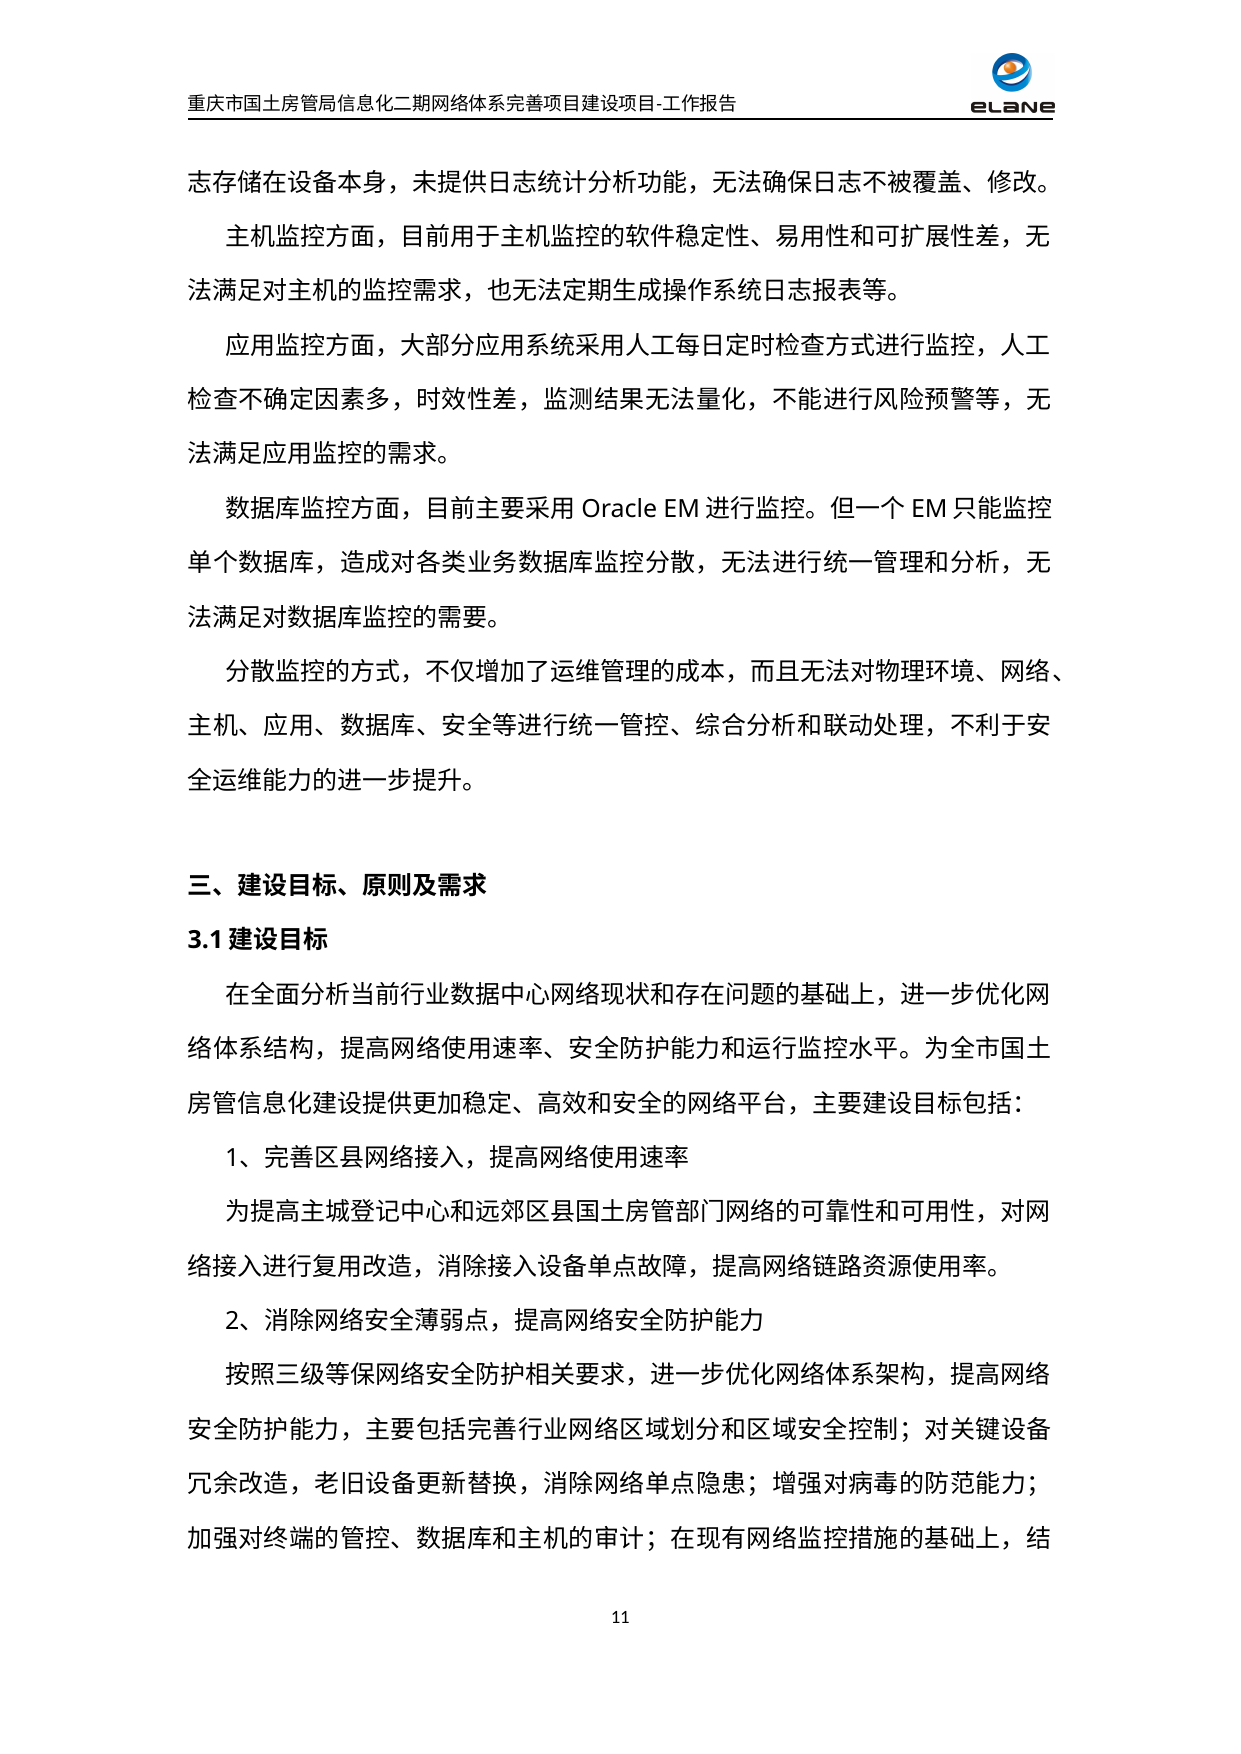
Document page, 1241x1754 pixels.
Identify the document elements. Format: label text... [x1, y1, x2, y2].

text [187, 162, 1053, 198]
text 2、消除网络安全薄弱点，提高网络安全防护能力 [187, 1301, 1053, 1337]
text 3.1建设目标 [187, 920, 1053, 956]
text 为提高主城登记中心和远郊区县国土房管部门网络的可靠性和可用性，对网络接入进行复用改造，消除接入设备单点故障，提高网络链路资源使用率。 [187, 1192, 1053, 1282]
text 1、完善区县网络接入，提高网络使用速率 [187, 1137, 1053, 1174]
text 在全面分析当前行业数据中心网络现状和存在问题的基础上，进一步优化网络体系结构，提高网络使用速率、安全防护能力和运行监控水平。为全市国土房管信息化建设提供更加稳定、高效和安全的网络平台，主要建设目标包括： [187, 974, 1053, 1119]
text 分散监控的方式，不仅增加了运维管理的成本，而且无法对物理环境、网络、主机、应用、数据库、安全等进行统一管控、综合分析和联动处理，不利于安全运维能力的进一步提升。 [187, 651, 1053, 796]
text 应用监控方面，大部分应用系统采用人工每日定时检查方式进行监控，人工检查不确定因素多，时效性差，监测结果无法量化，不能进行风险预警等，无法满足应用监控的需求。 [187, 325, 1053, 470]
text 三、建设目标、原则及需求 [187, 866, 1053, 902]
text 主机监控方面，目前用于主机监控的软件稳定性、易用性和可扩展性差，无法满足对主机的监控需求，也无法定期生成操作系统日志报表等。 [187, 216, 1053, 307]
picture [971, 53, 1055, 113]
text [187, 1355, 1053, 1554]
text 数据库监控方面，目前主要采用Oracle EM进行监控。但一个EM只能监控单个数据库，造成对各类业务数据库监控分散，无法进行统一管理和分析，无法满足对数据库监控的需要。 [187, 488, 1053, 633]
